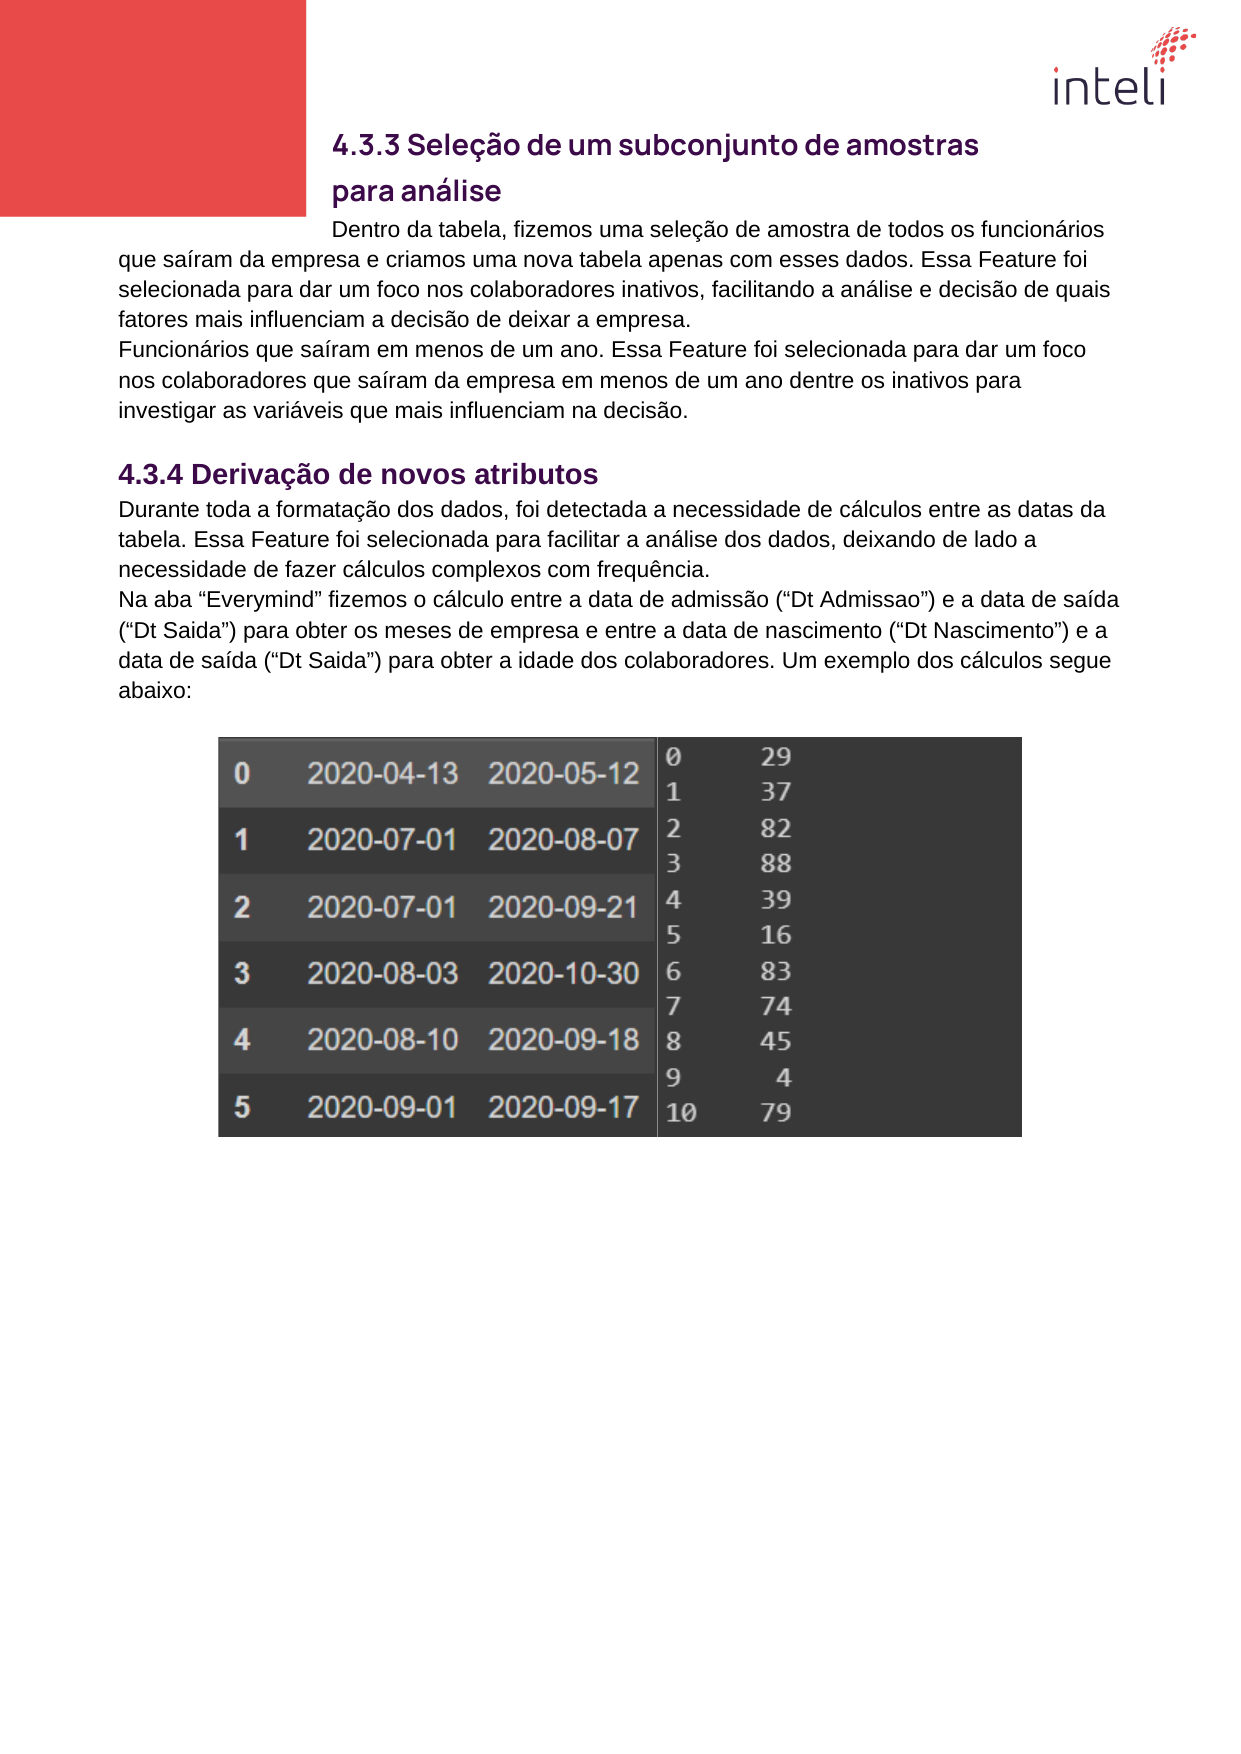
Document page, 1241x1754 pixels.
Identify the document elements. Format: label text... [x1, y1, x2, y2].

text 4.3.3 Seleção de um subconjunto de amostras para análise [118, 124, 1122, 210]
picture [0, 0, 307, 217]
text Na aba “Everymind” fizemos o cálculo entre a data de admissão (“Dt Admissao”) e a data de saída (“Dt Saida”) para obter os meses de empresa e entre a data de nascimento (“Dt Nascimento”) e a data de saída (“Dt Saida”) para obter a idade dos colaboradores. Um exemplo dos cálculos segue abaixo: [118, 586, 1122, 703]
text Dentro da tabela, fizemos uma seleção de amostra de todos os funcionários que saíram da empresa e criamos uma nova tabela apenas com esses dados. Essa Feature foi selecionada para dar um foco nos colaboradores inativos, facilitando a análise e decisão de quais fatores mais influenciam a decisão de deixar a empresa. [118, 216, 1122, 333]
picture [1054, 27, 1197, 105]
text 4.3.4 Derivação de novos atributos [118, 457, 1122, 491]
text Funcionários que saíram em menos de um ano. Essa Feature foi selecionada para dar um foco nos colaboradores que saíram da empresa em menos de um ano dentre os inativos para investigar as variáveis que mais influenciam na decisão. [118, 336, 1122, 423]
text Durante toda a formatação dos dados, foi detectada a necessidade de cálculos entre as datas da tabela. Essa Feature foi selecionada para facilitar a análise dos dados, deixando de lado a necessidade de fazer cálculos complexos com frequência. [118, 496, 1122, 583]
picture [218, 737, 1022, 1137]
